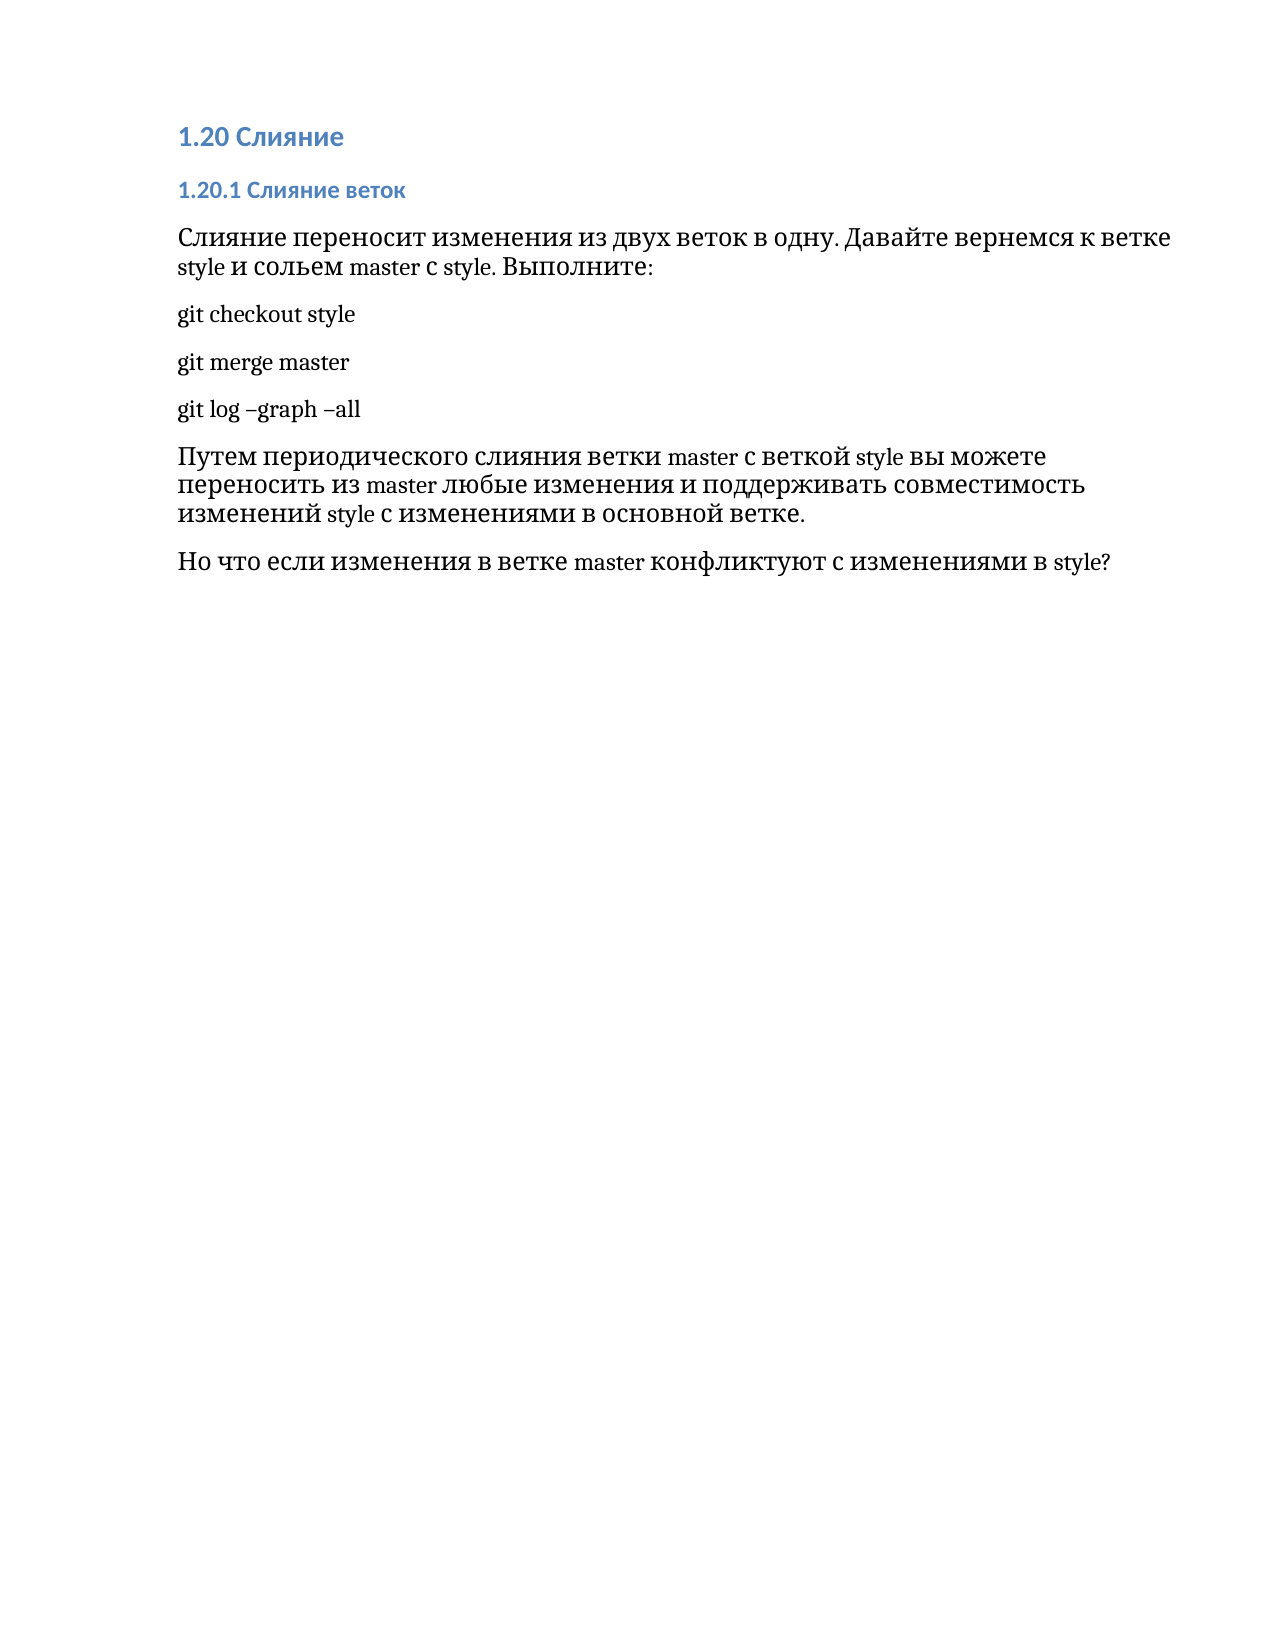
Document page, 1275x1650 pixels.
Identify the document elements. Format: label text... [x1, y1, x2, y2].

text git checkout style [177, 300, 1186, 329]
subtitle 1.20 Слияние [177, 118, 1186, 154]
text Путем периодического слияния ветки master с веткой style вы можете переносить из master любые изменения и поддерживать совместимость изменений style с изменениями в основной ветке. [177, 443, 1186, 529]
text Слияние переносит изменения из двух веток в одну. Давайте вернемся к ветке style и сольем master с style. Выполните: [177, 224, 1186, 281]
text git merge master [177, 348, 1186, 376]
subtitle 1.20.1 Слияние веток [177, 174, 1186, 205]
text Но что если изменения в ветке master конфликтуют с изменениями в style? [177, 548, 1186, 576]
text git log –graph –all [177, 395, 1186, 424]
